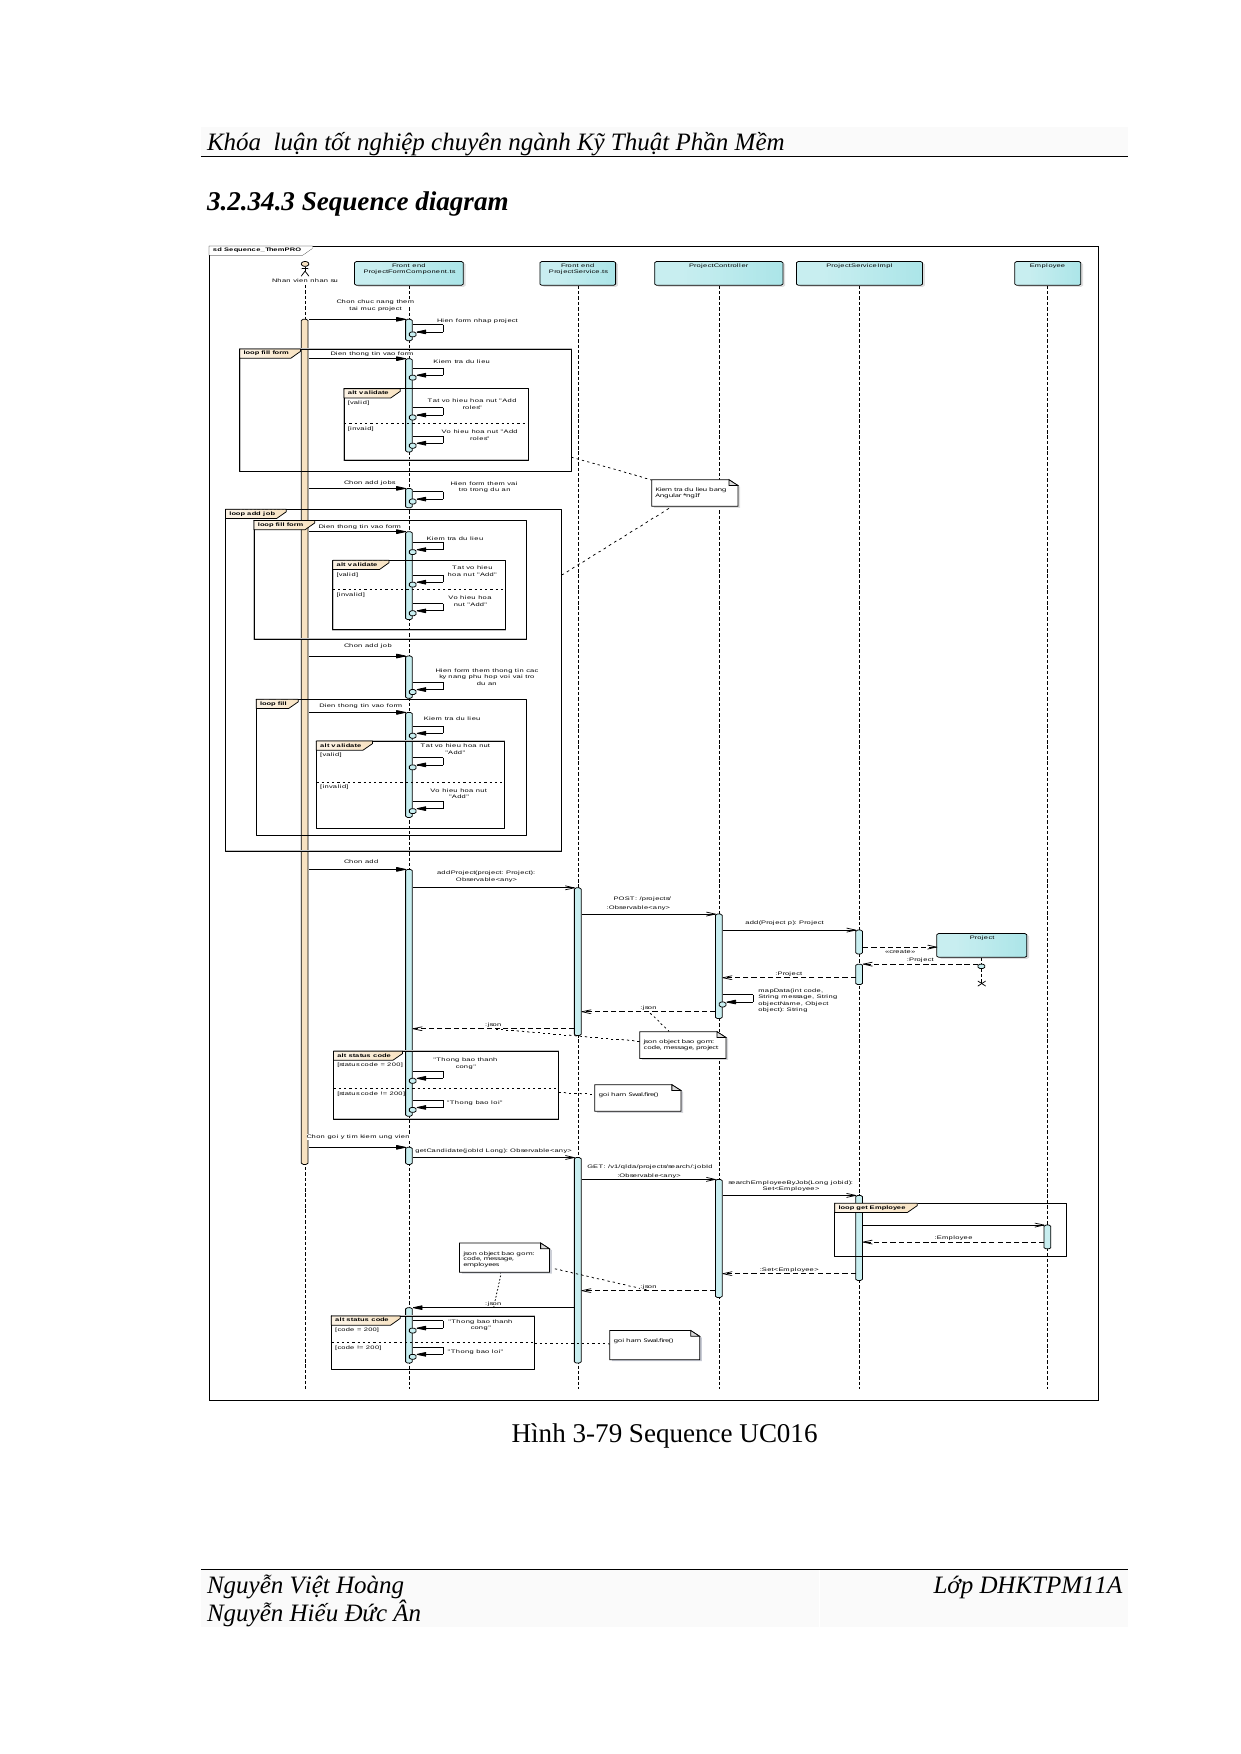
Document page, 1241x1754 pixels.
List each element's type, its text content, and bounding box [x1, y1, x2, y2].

subtitle Sequence diagram [207, 185, 1122, 216]
